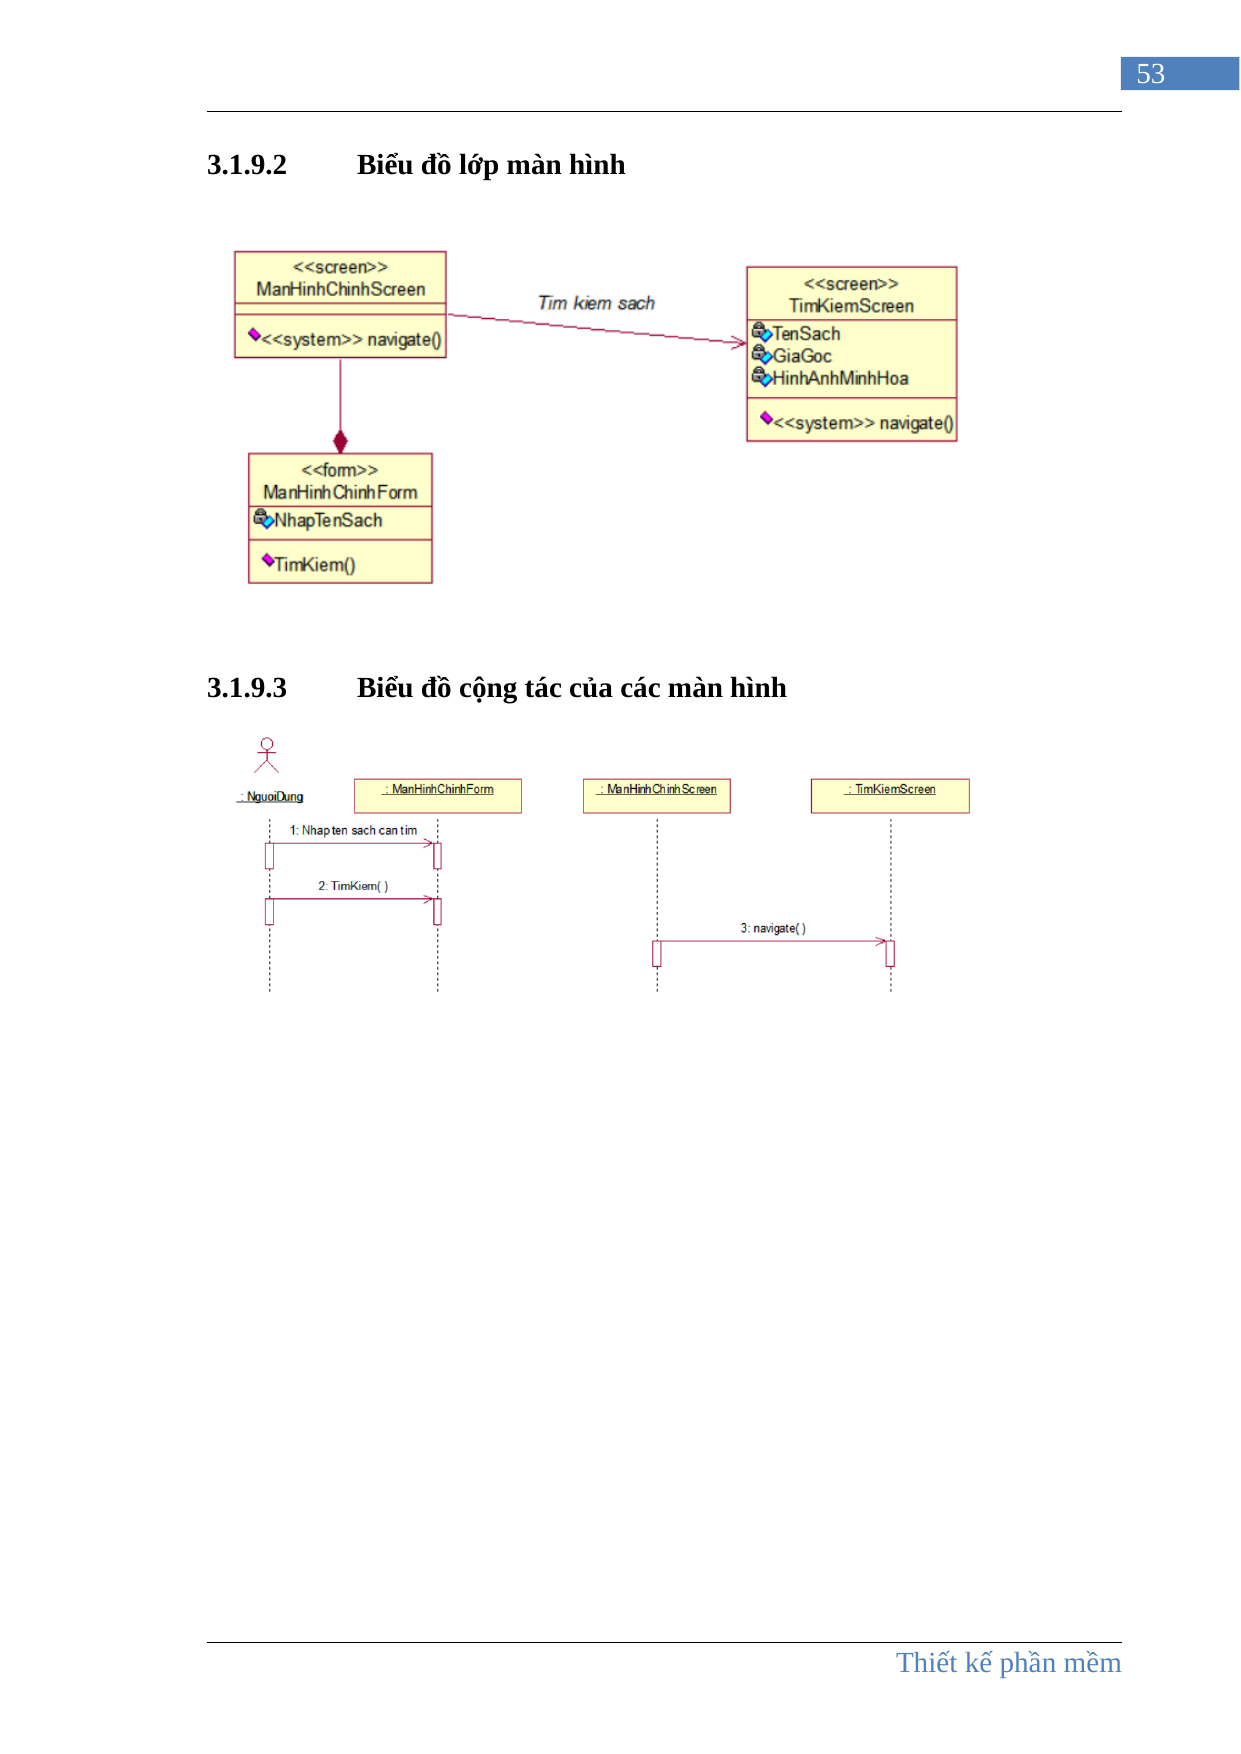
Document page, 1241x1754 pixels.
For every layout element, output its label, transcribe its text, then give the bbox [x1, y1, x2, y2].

subtitle Biểu đồ lớp màn hình [207, 147, 1122, 181]
subtitle Biểu đồ cộng tác của các màn hình [207, 670, 1122, 704]
picture [206, 732, 1072, 1053]
picture [206, 209, 1071, 633]
